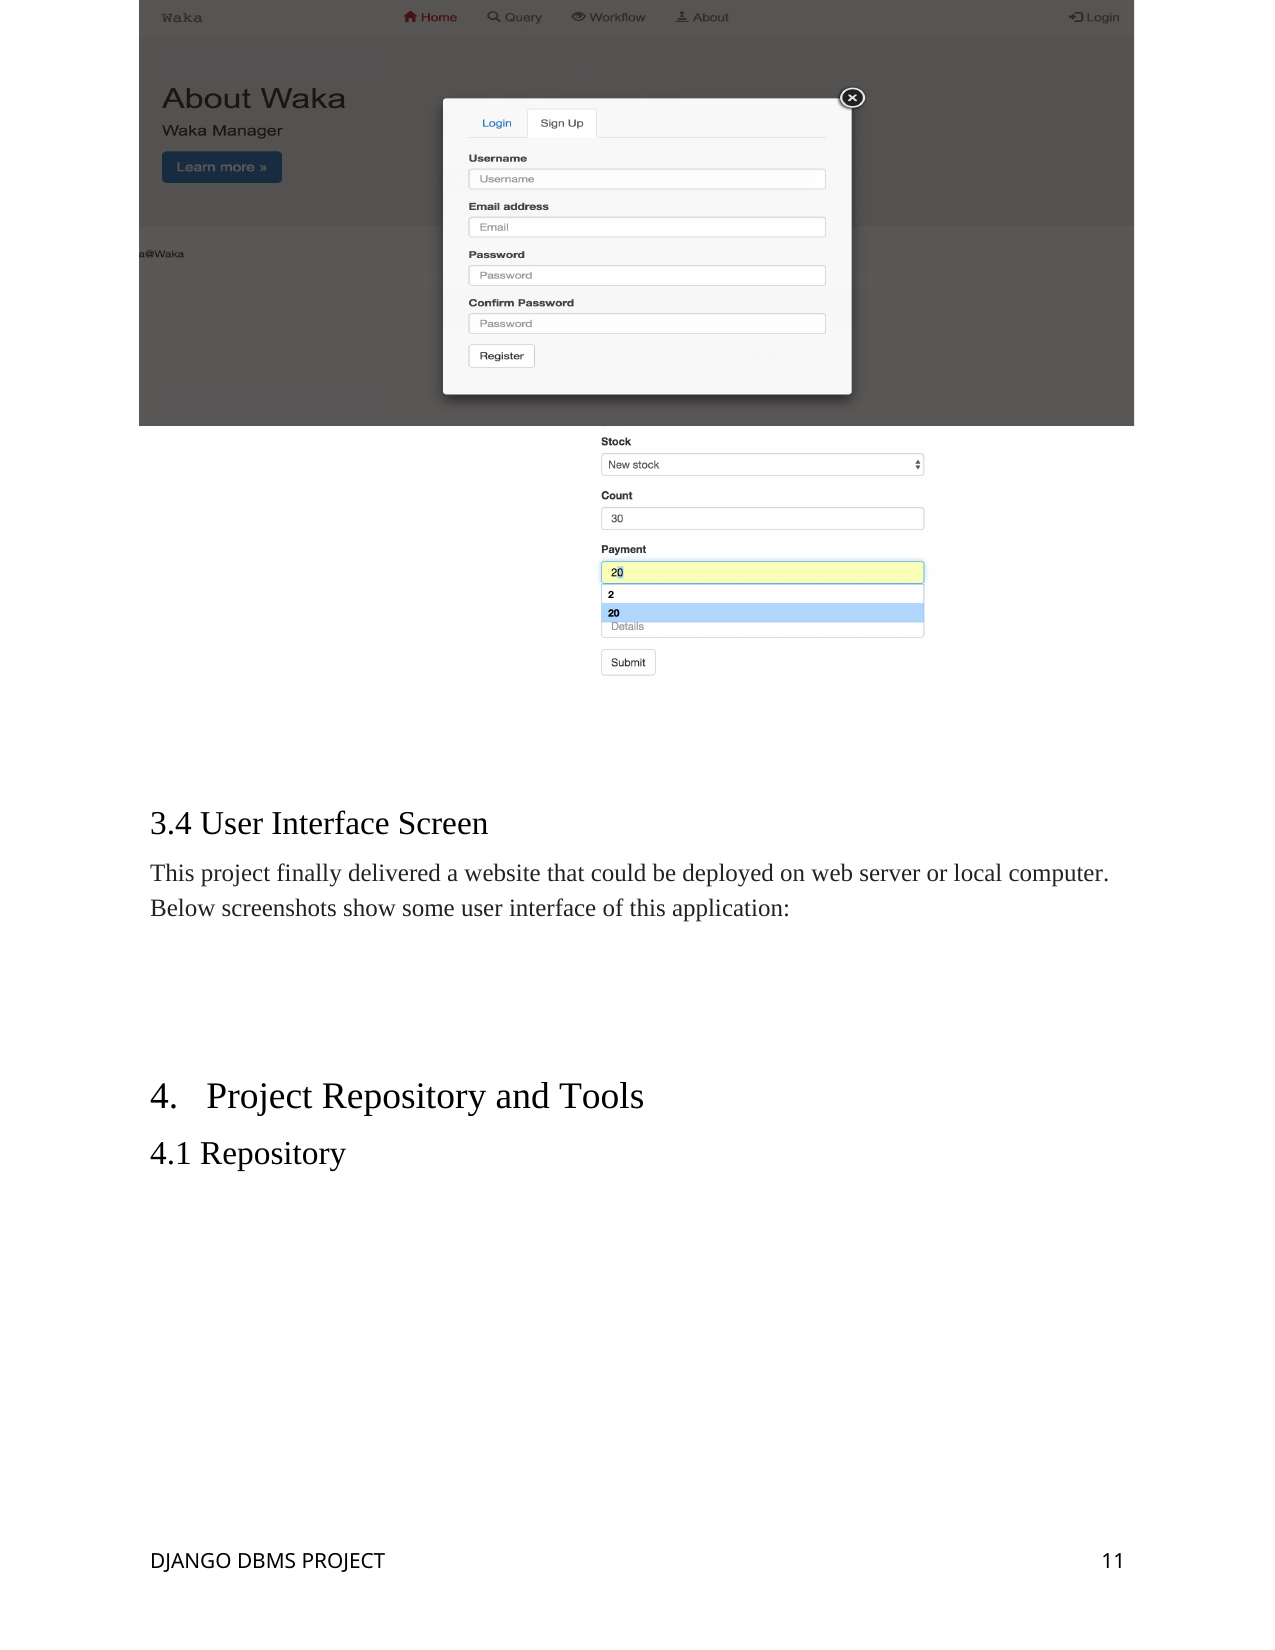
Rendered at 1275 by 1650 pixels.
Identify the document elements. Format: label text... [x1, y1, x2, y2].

text This project finally delivered a website that could be deployed on web server or local computer. Below screenshots show some user interface of this application: [150, 858, 1125, 922]
picture [138, 0, 1135, 730]
subtitle 3.4 User Interface Screen [150, 803, 1125, 842]
subtitle Project Repository and Tools [150, 1073, 1125, 1116]
subtitle 4.1 Repository [150, 1133, 1125, 1171]
